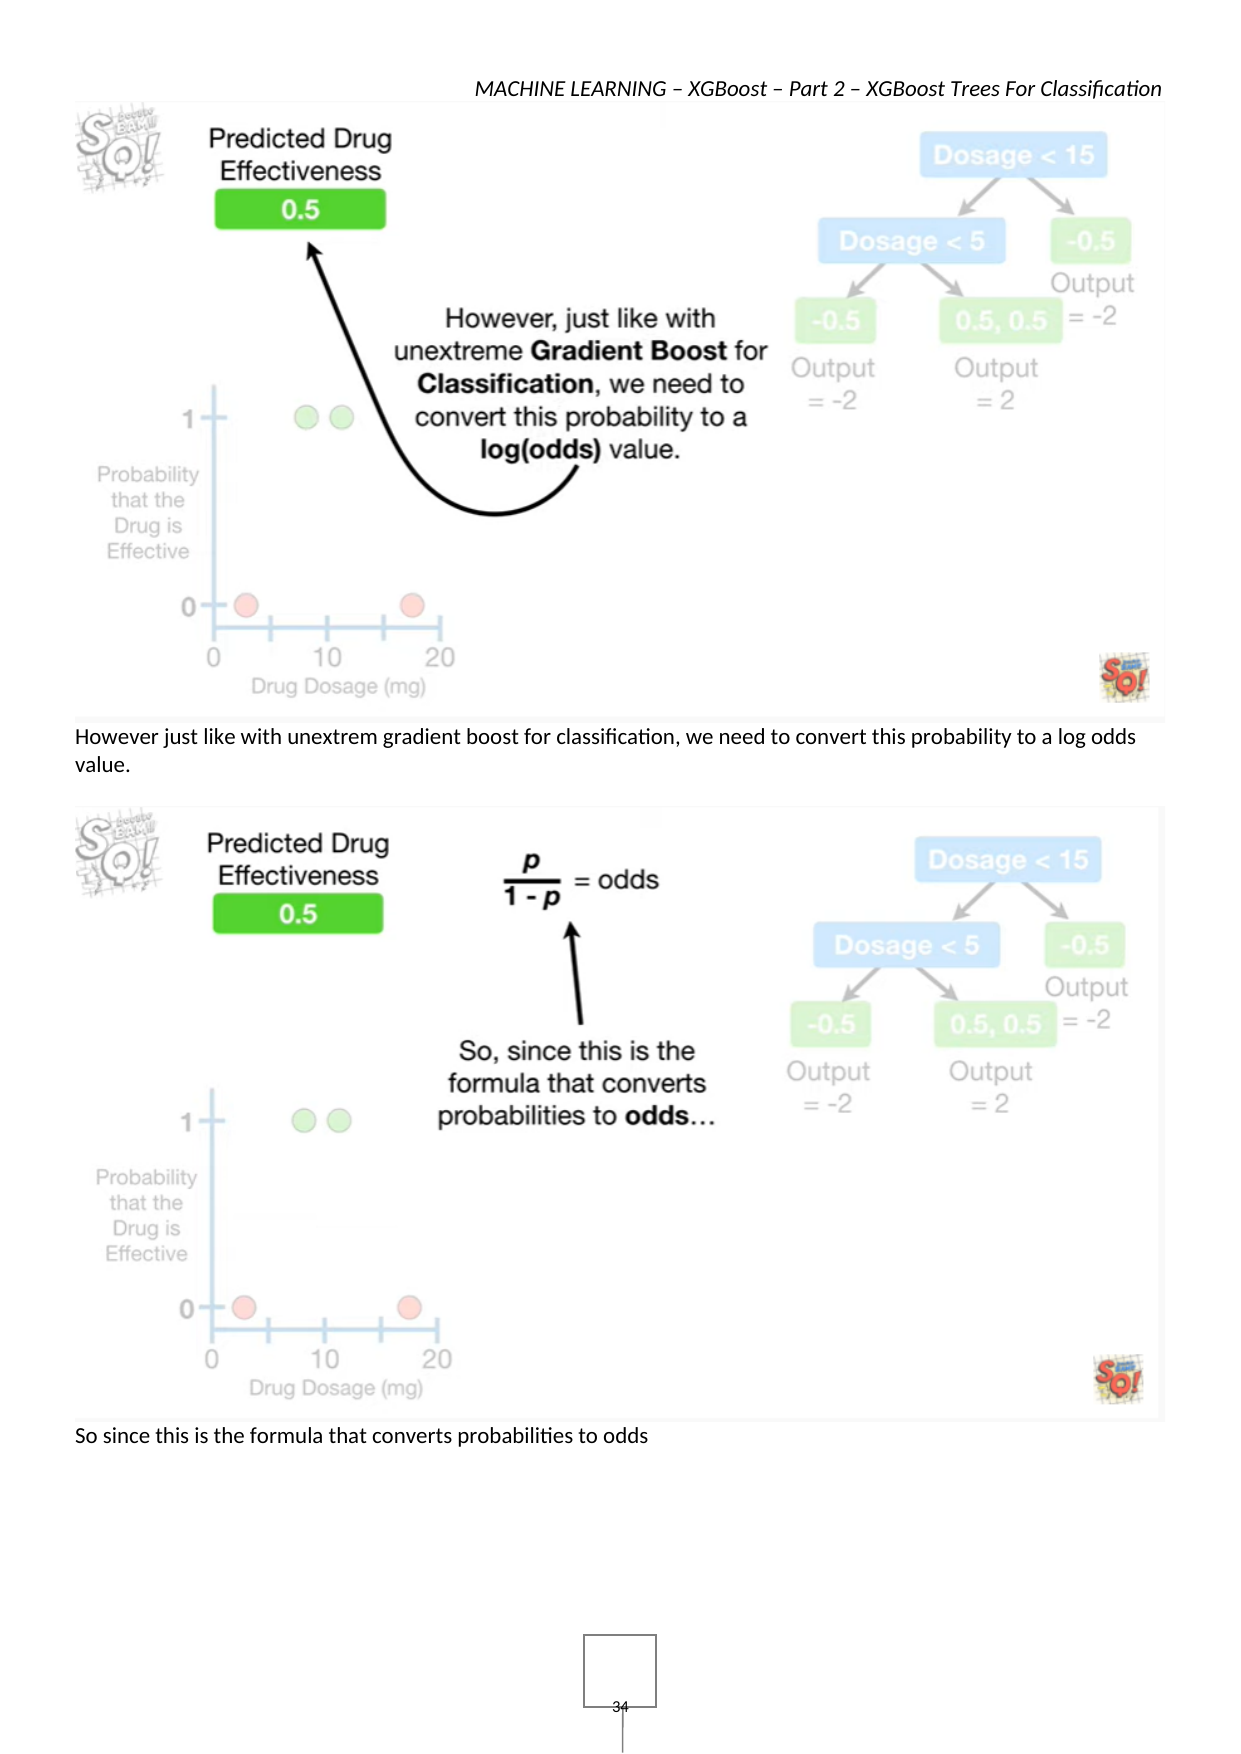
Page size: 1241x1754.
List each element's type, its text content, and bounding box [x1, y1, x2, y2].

text So since this is the formula that converts probabilities to odds [75, 1422, 1165, 1449]
picture [75, 806, 1166, 1422]
text However just like with unextrem gradient boost for classification, we need to convert this probability to a log odds value. [75, 723, 1165, 778]
picture [75, 101, 1166, 723]
